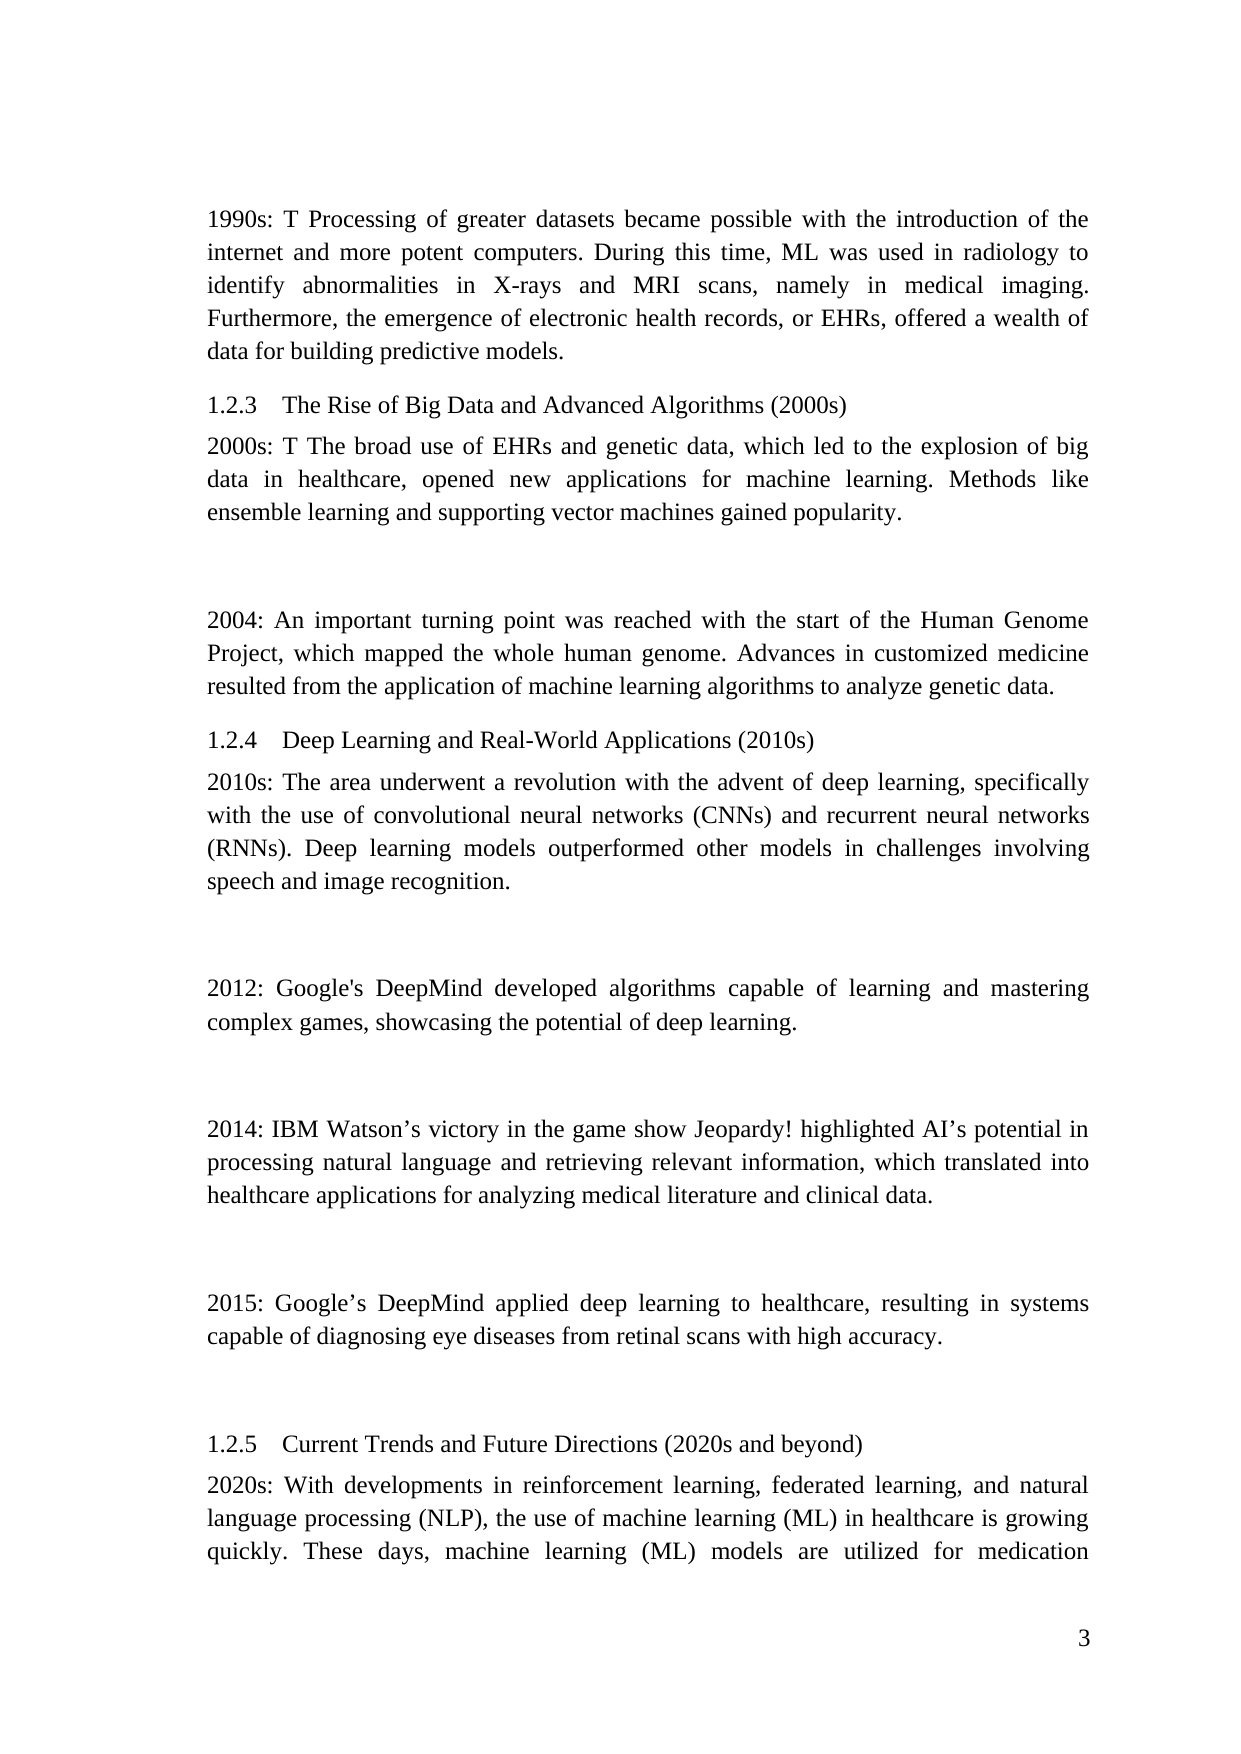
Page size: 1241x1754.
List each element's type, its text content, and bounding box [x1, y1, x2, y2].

text 2015: Google’s DeepMind applied deep learning to healthcare, resulting in systems capable of diagnosing eye diseases from retinal scans with high accuracy. [207, 1288, 1090, 1350]
subtitle 1.2.5 Current Trends and Future Directions (2020s and beyond) [207, 1429, 1090, 1457]
text 2014: IBM Watson’s victory in the game show Jeopardy! highlighted AI’s potential in processing natural language and retrieving relevant information, which translated into healthcare applications for analyzing medical literature and clinical data. [207, 1114, 1090, 1209]
text 2000s: T The broad use of EHRs and genetic data, which led to the explosion of big data in healthcare, opened new applications for machine learning. Methods like ensemble learning and supporting vector machines gained popularity. [207, 431, 1090, 526]
subtitle 1.2.3 The Rise of Big Data and Advanced Algorithms (2000s) [207, 390, 1090, 418]
text 2010s: The area underwent a revolution with the advent of deep learning, specifically with the use of convolutional neural networks (CNNs) and recurrent neural networks (RNNs). Deep learning models outperformed other models in challenges involving speech and image recognition. [207, 767, 1090, 894]
text 2012: Google's DeepMind developed algorithms capable of learning and mastering complex games, showcasing the potential of deep learning. [207, 973, 1090, 1035]
subtitle 1.2.4 Deep Learning and Real-World Applications (2010s) [207, 725, 1090, 754]
text 2004: An important turning point was reached with the start of the Human Genome Project, which mapped the whole human genome. Advances in customized medicine resulted from the application of machine learning algorithms to analyze genetic data. [207, 605, 1090, 700]
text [207, 1470, 1090, 1565]
text 1990s: T Processing of greater datasets became possible with the introduction of the internet and more potent computers. During this time, ML was used in radiology to identify abnormalities in X-rays and MRI scans, namely in medical imaging. Furthermore, the emergence of electronic health records, or EHRs, offered a wealth of data for building predictive models. [207, 204, 1090, 365]
